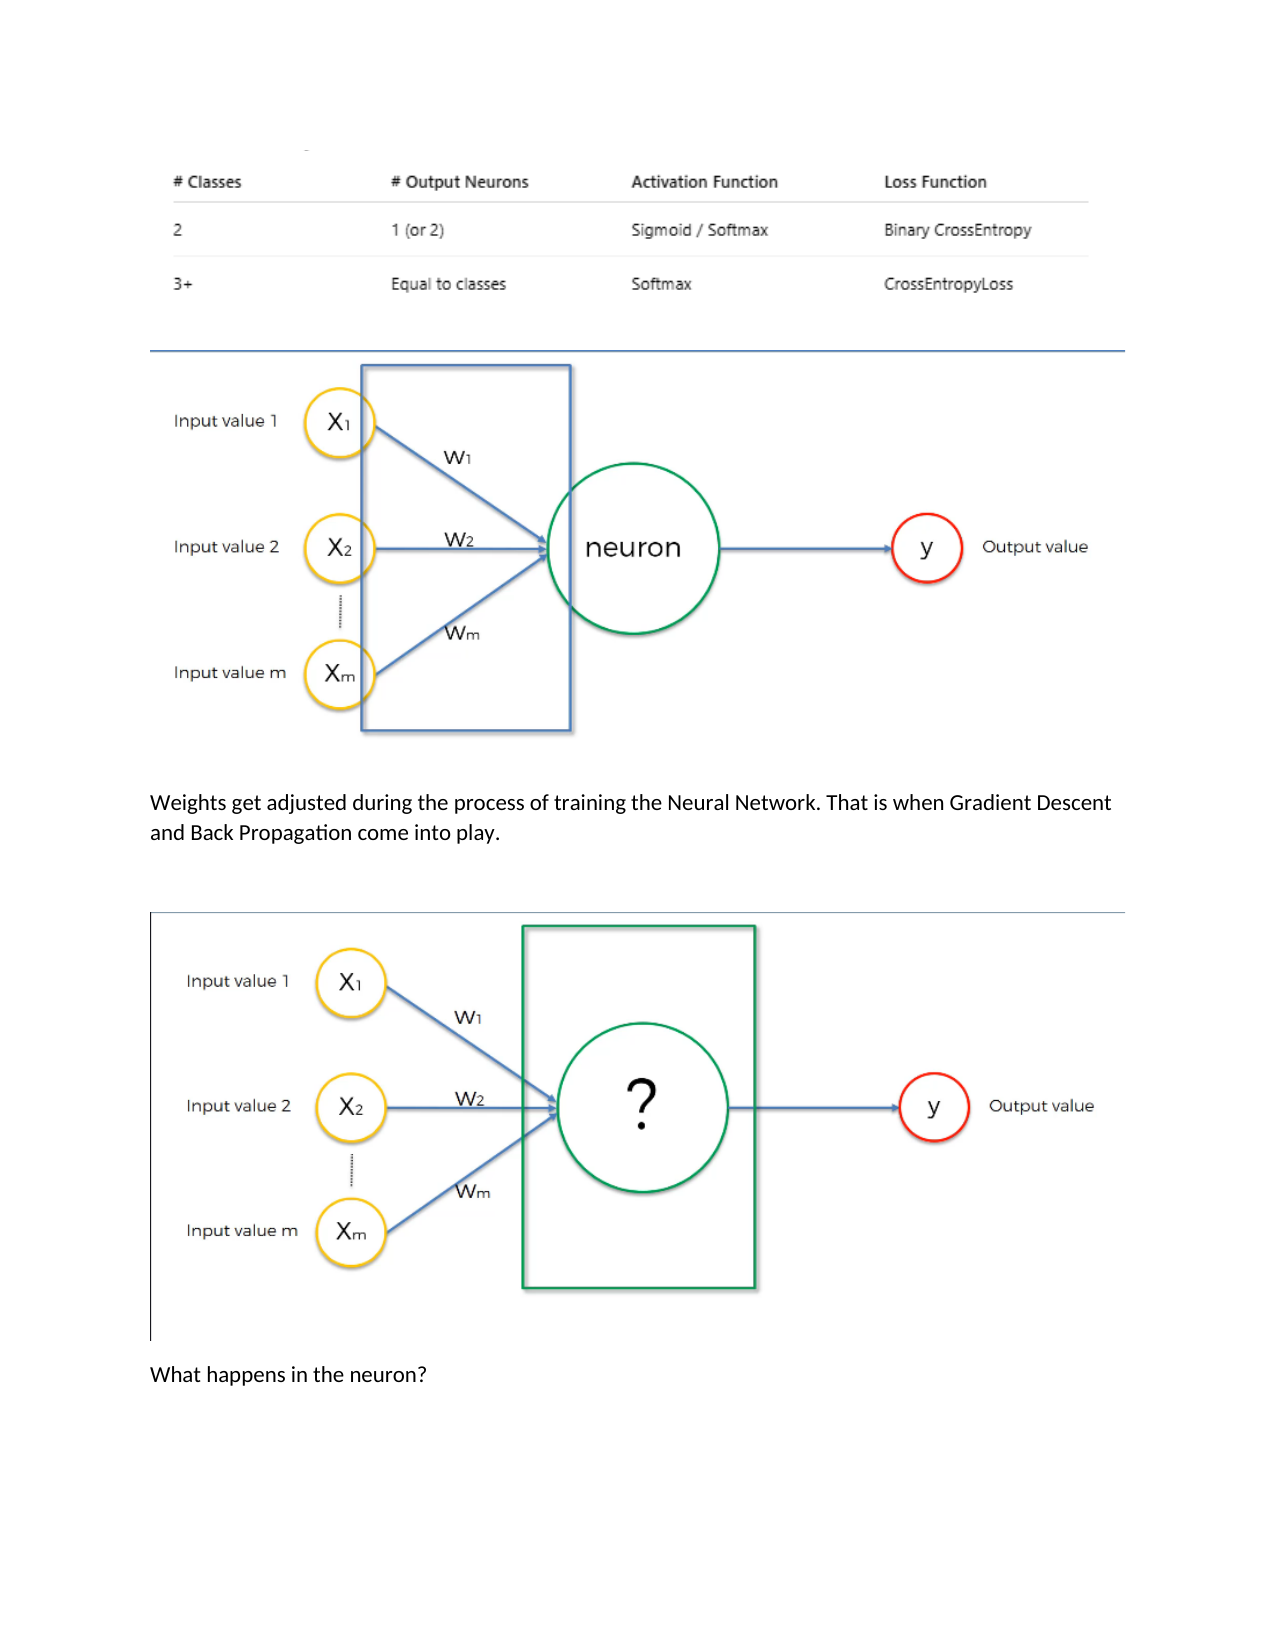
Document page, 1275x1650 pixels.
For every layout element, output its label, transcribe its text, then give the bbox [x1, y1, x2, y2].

text What happens in the neuron? [150, 1360, 1125, 1388]
picture [150, 350, 1125, 770]
text Weights get adjusted during the process of training the Neural Network. That is when Gradient Descent and Back Propagation come into play. [150, 788, 1125, 847]
picture [150, 912, 1125, 1341]
picture [150, 150, 1125, 332]
